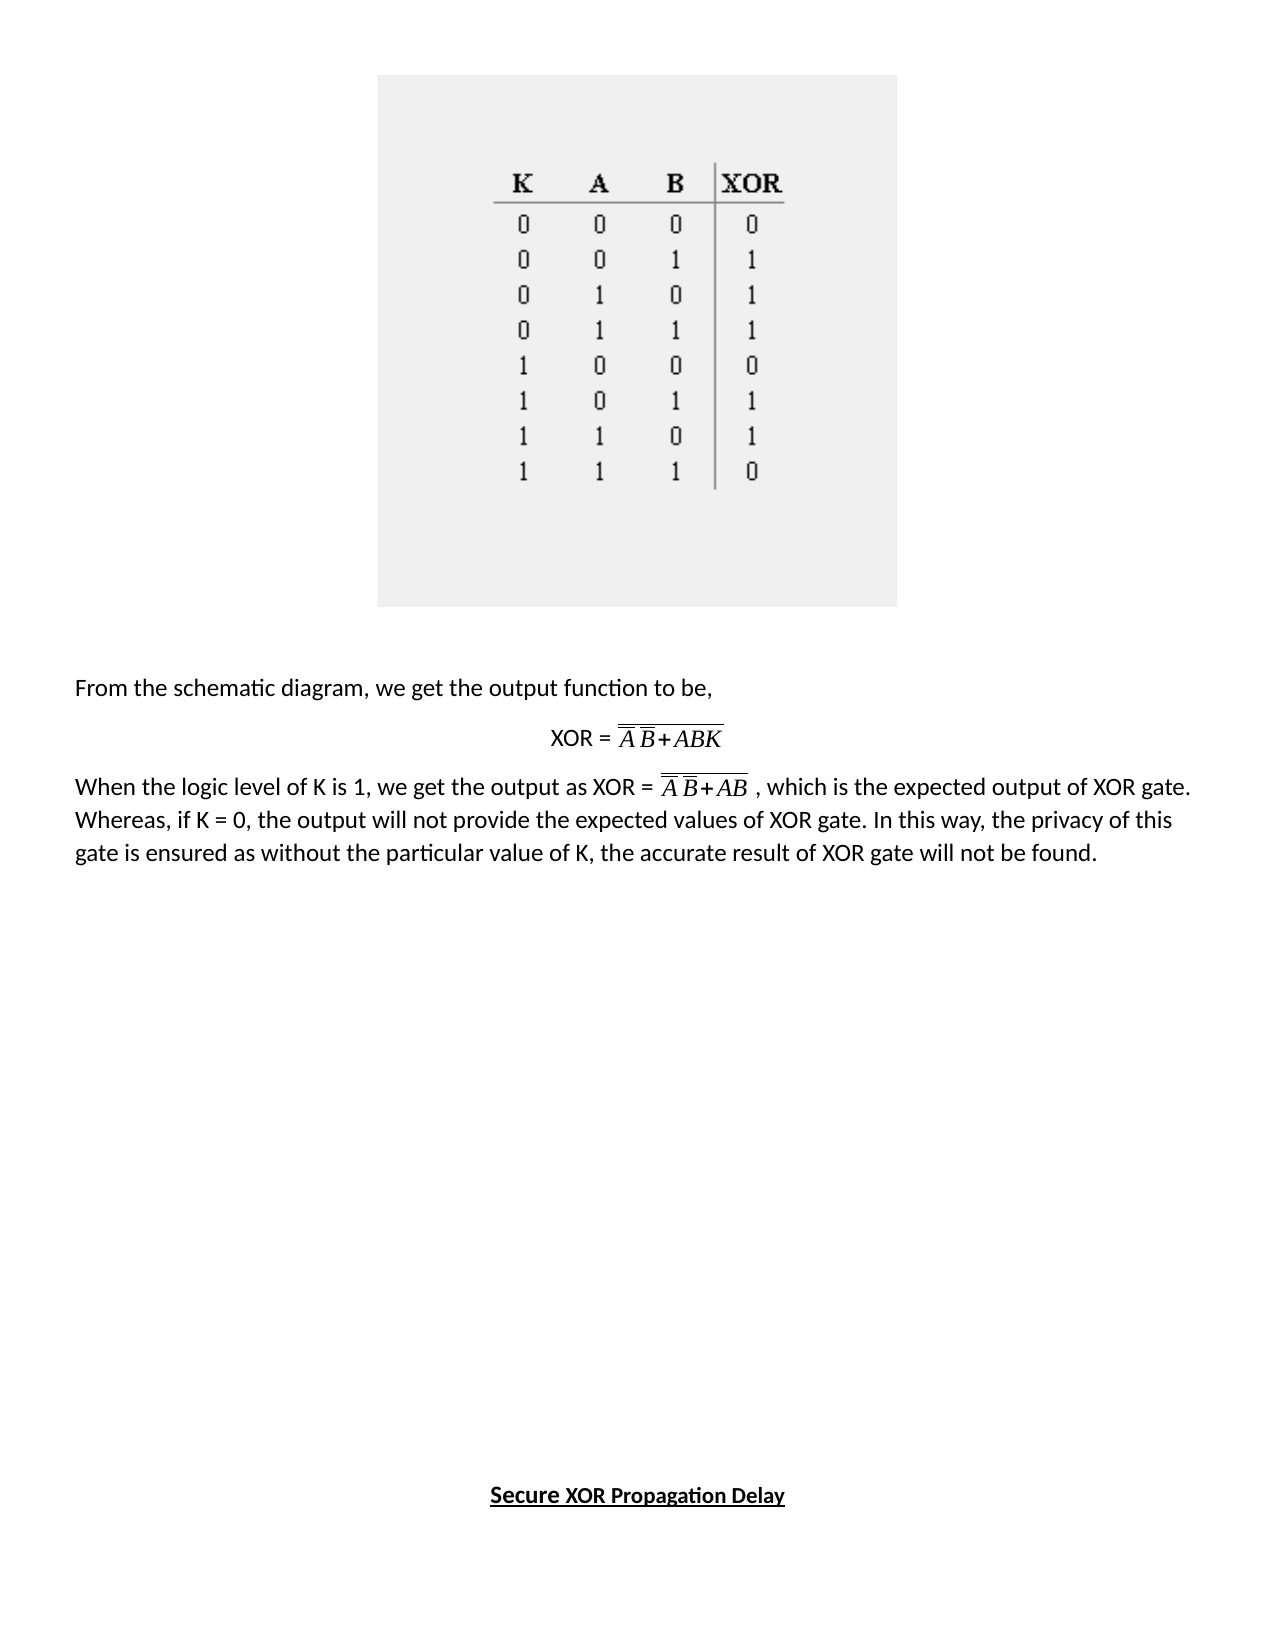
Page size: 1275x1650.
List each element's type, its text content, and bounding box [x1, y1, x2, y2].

text From the schematic diagram, we get the output function to be, [75, 672, 1200, 703]
text XOR = [75, 722, 1200, 752]
picture [377, 75, 898, 607]
text When the logic level of K is 1, we get the output as XOR = , which is the expected output of XOR gate. Whereas, if K = 0, the output will not provide the expected values of XOR gate. In this way, the privacy of this gate is ensured as without the particular value of K, the accurate result of XOR gate will not be found. [75, 771, 1200, 868]
text Secure XOR Propagation Delay [75, 1479, 1200, 1509]
